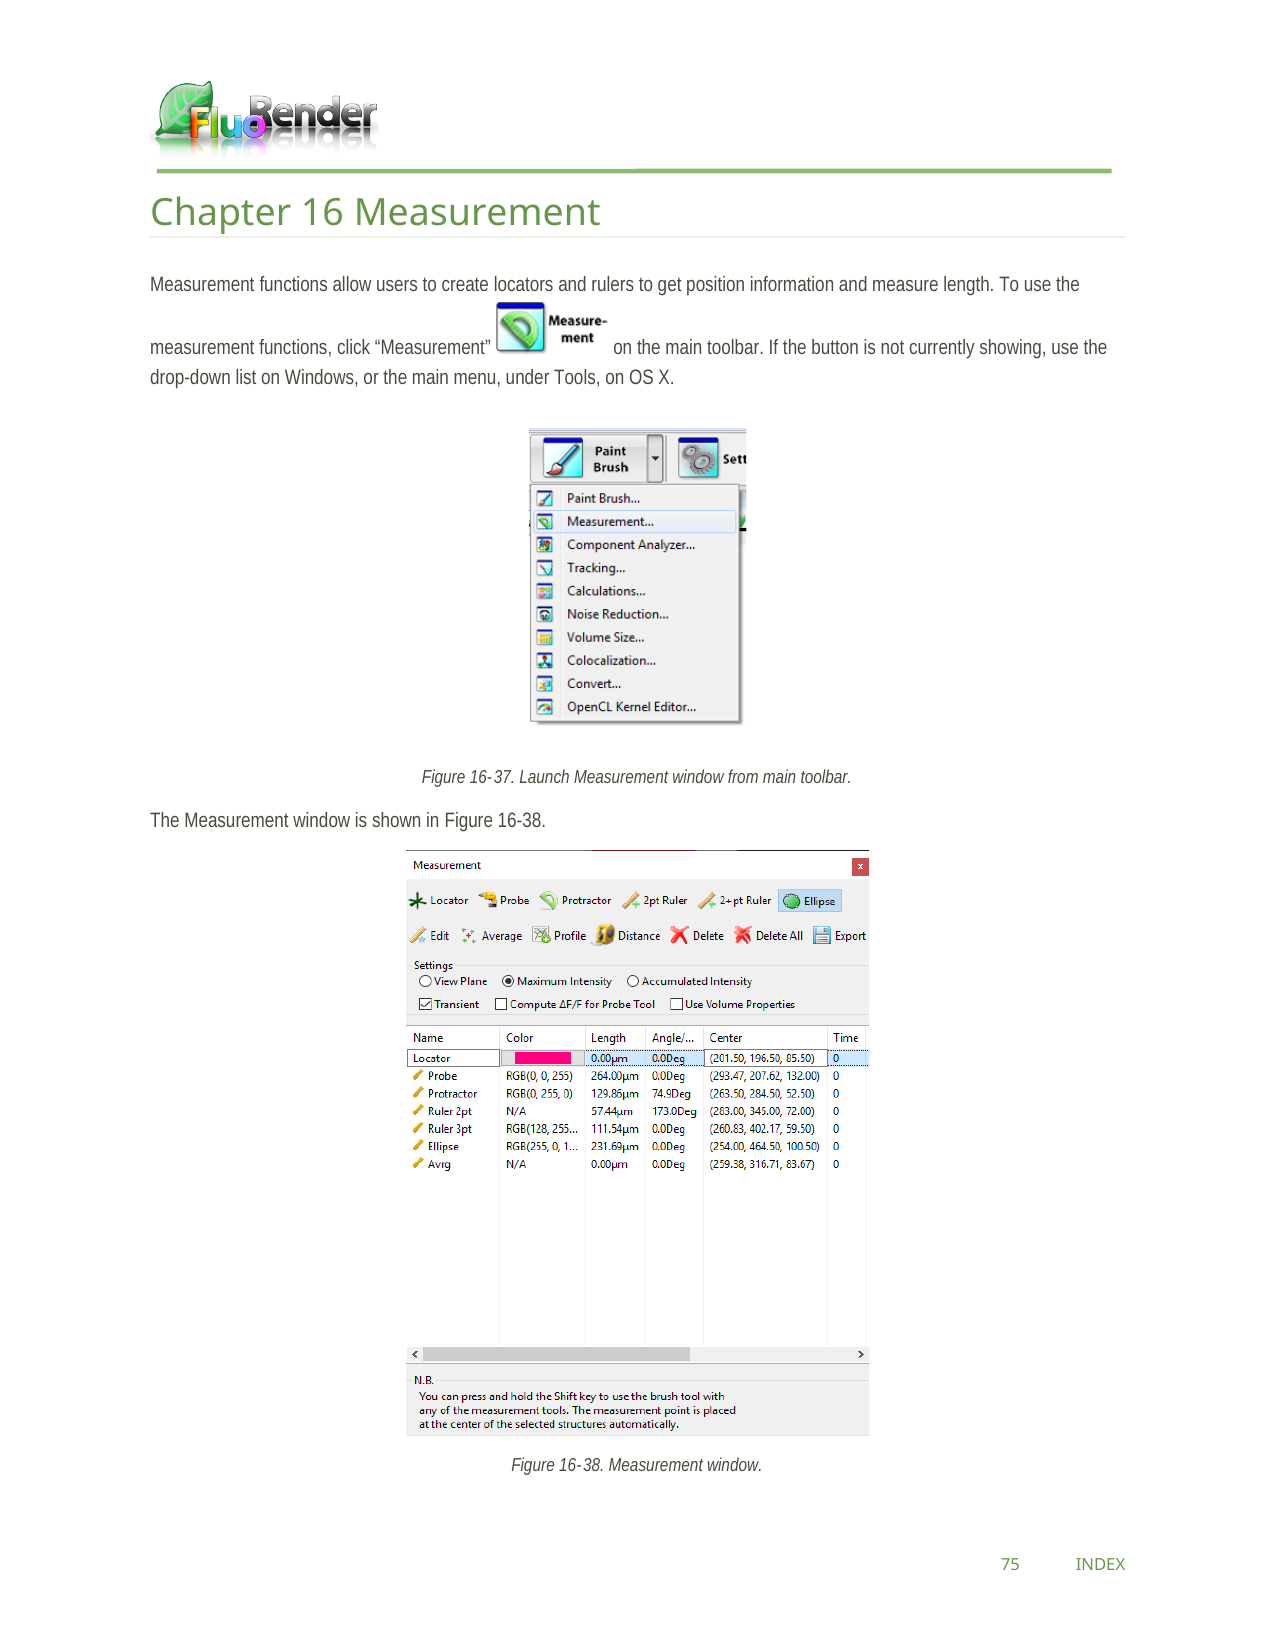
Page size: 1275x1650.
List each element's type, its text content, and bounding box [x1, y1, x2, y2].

picture [406, 850, 870, 1436]
text Measurement functions allow users to create locators and rulers to get position information and measure length. To use the measurement functions, click “Measurement” on the main toolbar. If the button is not currently showing, use the drop-down list on Windows, or the main menu, under Tools, on OS X. [150, 272, 1125, 389]
subtitle Measurement [150, 185, 1125, 236]
picture [150, 75, 379, 162]
picture [528, 428, 747, 727]
picture [495, 302, 609, 355]
